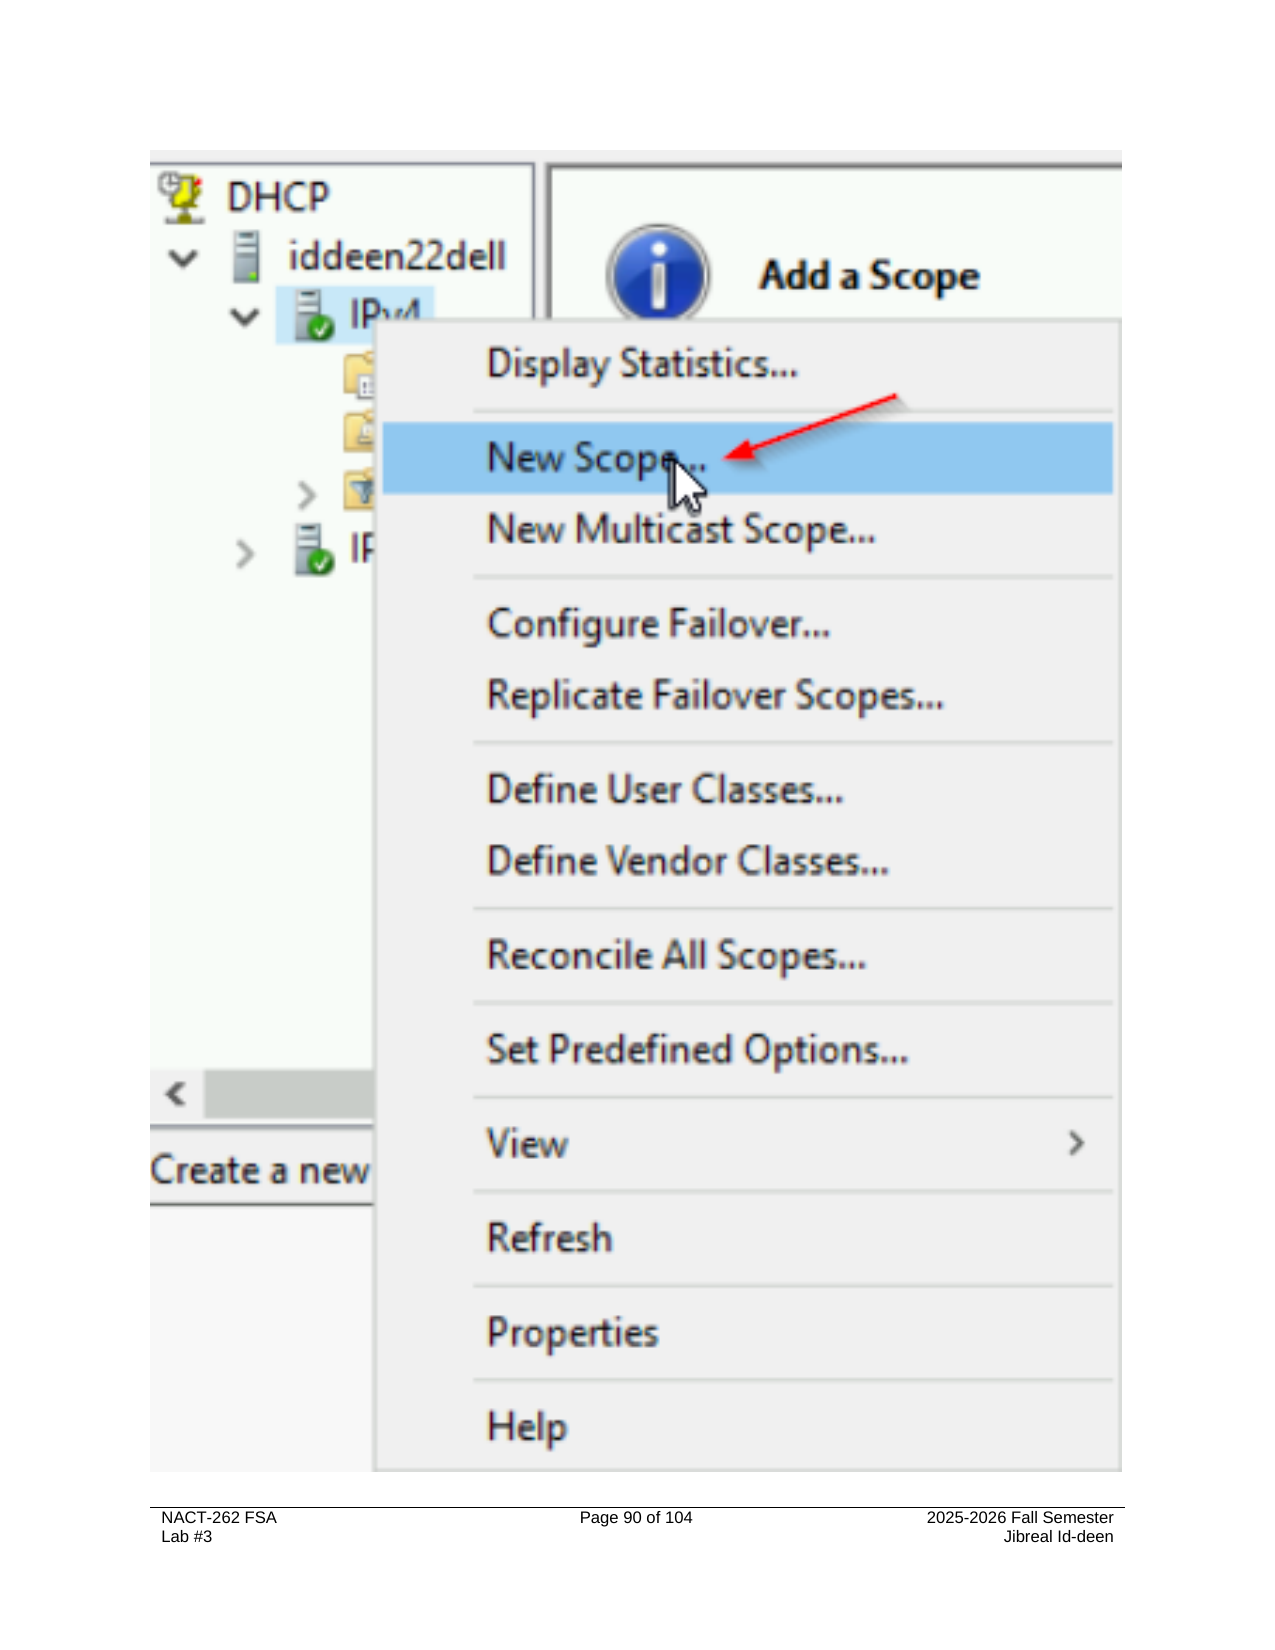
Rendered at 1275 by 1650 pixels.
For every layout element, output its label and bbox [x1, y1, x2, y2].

picture [150, 150, 1122, 1472]
